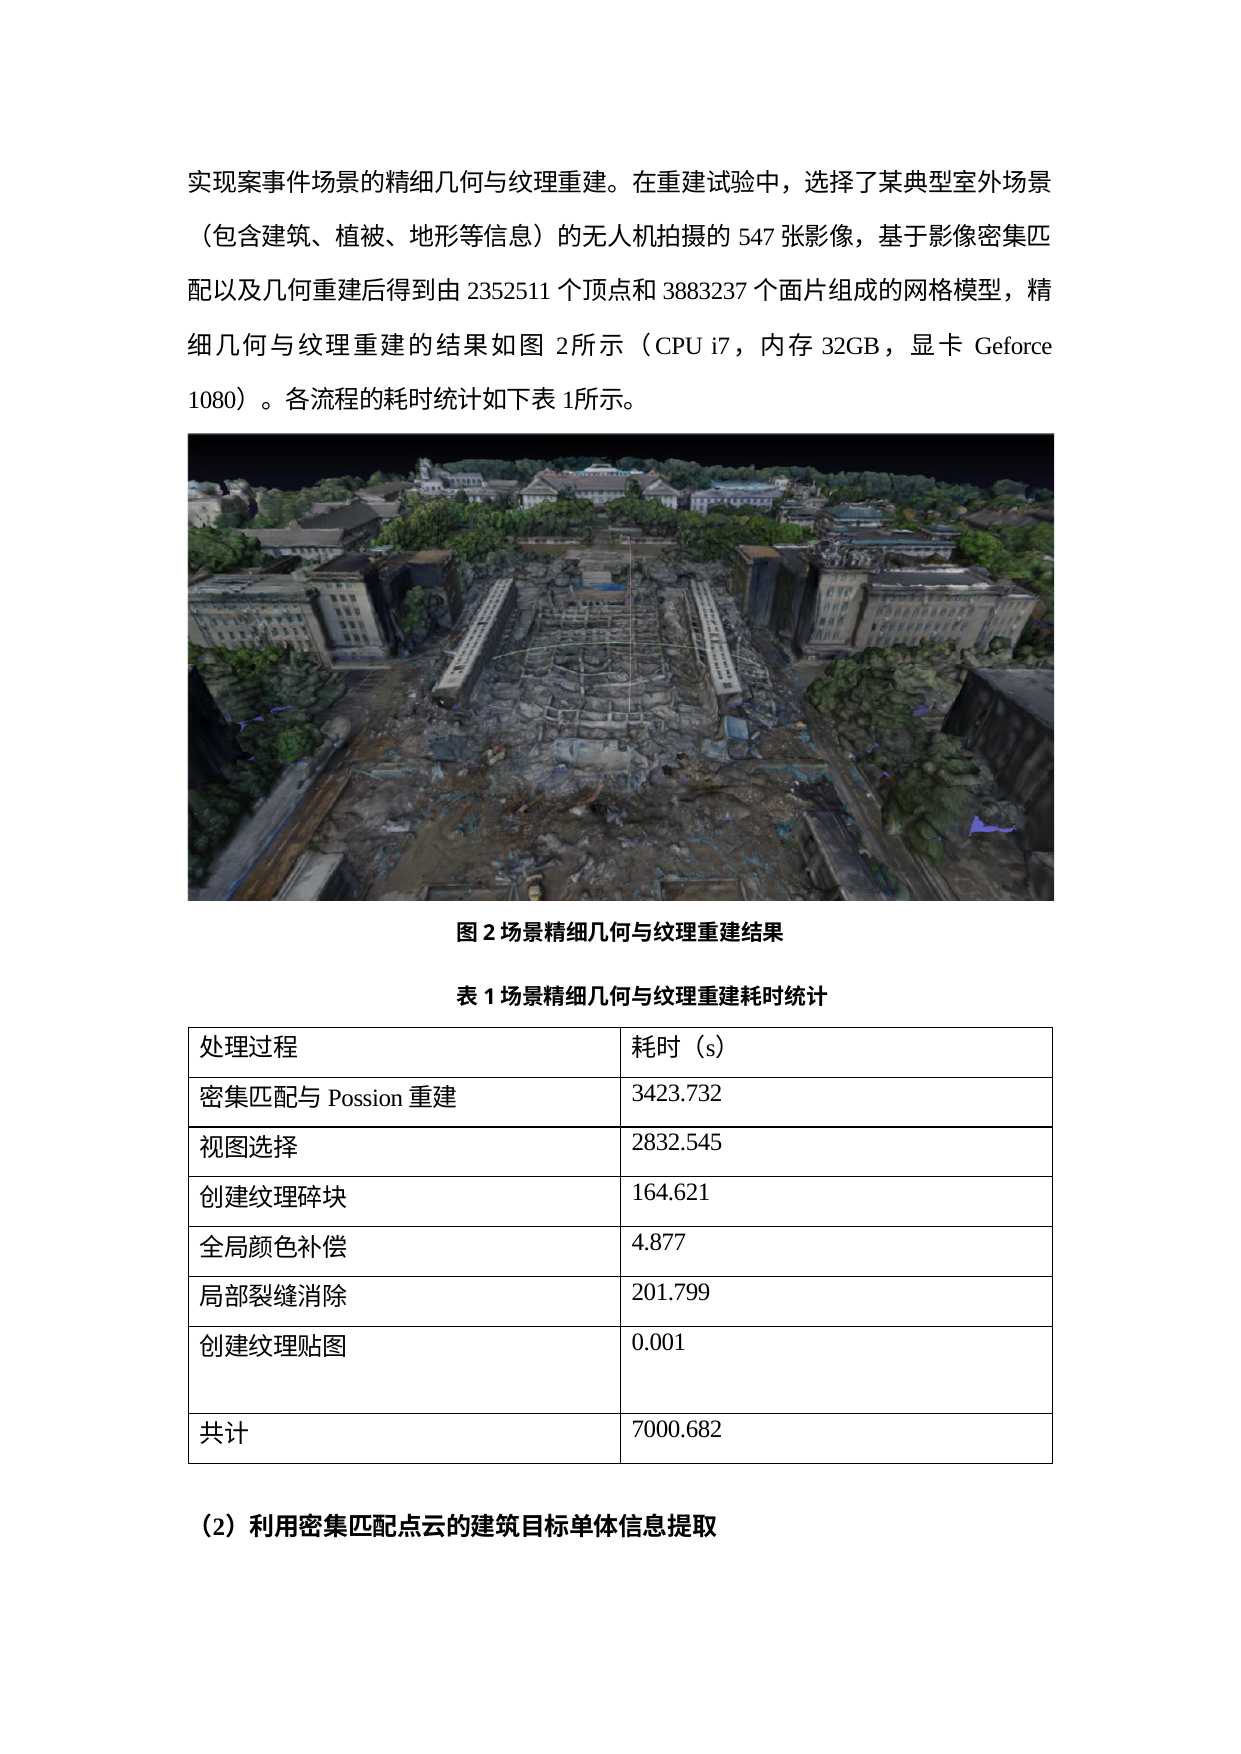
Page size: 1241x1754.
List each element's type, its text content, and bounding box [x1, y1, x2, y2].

table_cell 3423.732 [621, 1078, 1052, 1126]
table_cell 4.877 [621, 1227, 1052, 1276]
table_cell 2832.545 [621, 1128, 1052, 1176]
table_cell 创建纹理碎块 [189, 1177, 620, 1226]
table_cell 创建纹理贴图 [189, 1327, 620, 1413]
text 表 1场景精细几何与纹理重建耗时统计 [187, 979, 1053, 1011]
table_cell 共计 [189, 1414, 620, 1462]
table_cell 视图选择 [189, 1128, 620, 1176]
picture [187, 433, 1055, 901]
table_header 处理过程 [189, 1028, 620, 1077]
table_header 耗时（s） [621, 1028, 1052, 1077]
table_cell 201.799 [621, 1277, 1052, 1326]
table_cell 局部裂缝消除 [189, 1277, 620, 1326]
table_cell 密集匹配与Possion重建 [189, 1078, 620, 1126]
text 图 2 场景精细几何与纹理重建结果 [187, 914, 1053, 947]
table_cell 7000.682 [621, 1414, 1052, 1462]
text （2）利用密集匹配点云的建筑目标单体信息提取 [187, 1507, 1053, 1543]
table_cell 全局颜色补偿 [189, 1227, 620, 1276]
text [187, 162, 1053, 416]
table_cell 0.001 [621, 1327, 1052, 1413]
table_cell 164.621 [621, 1177, 1052, 1226]
